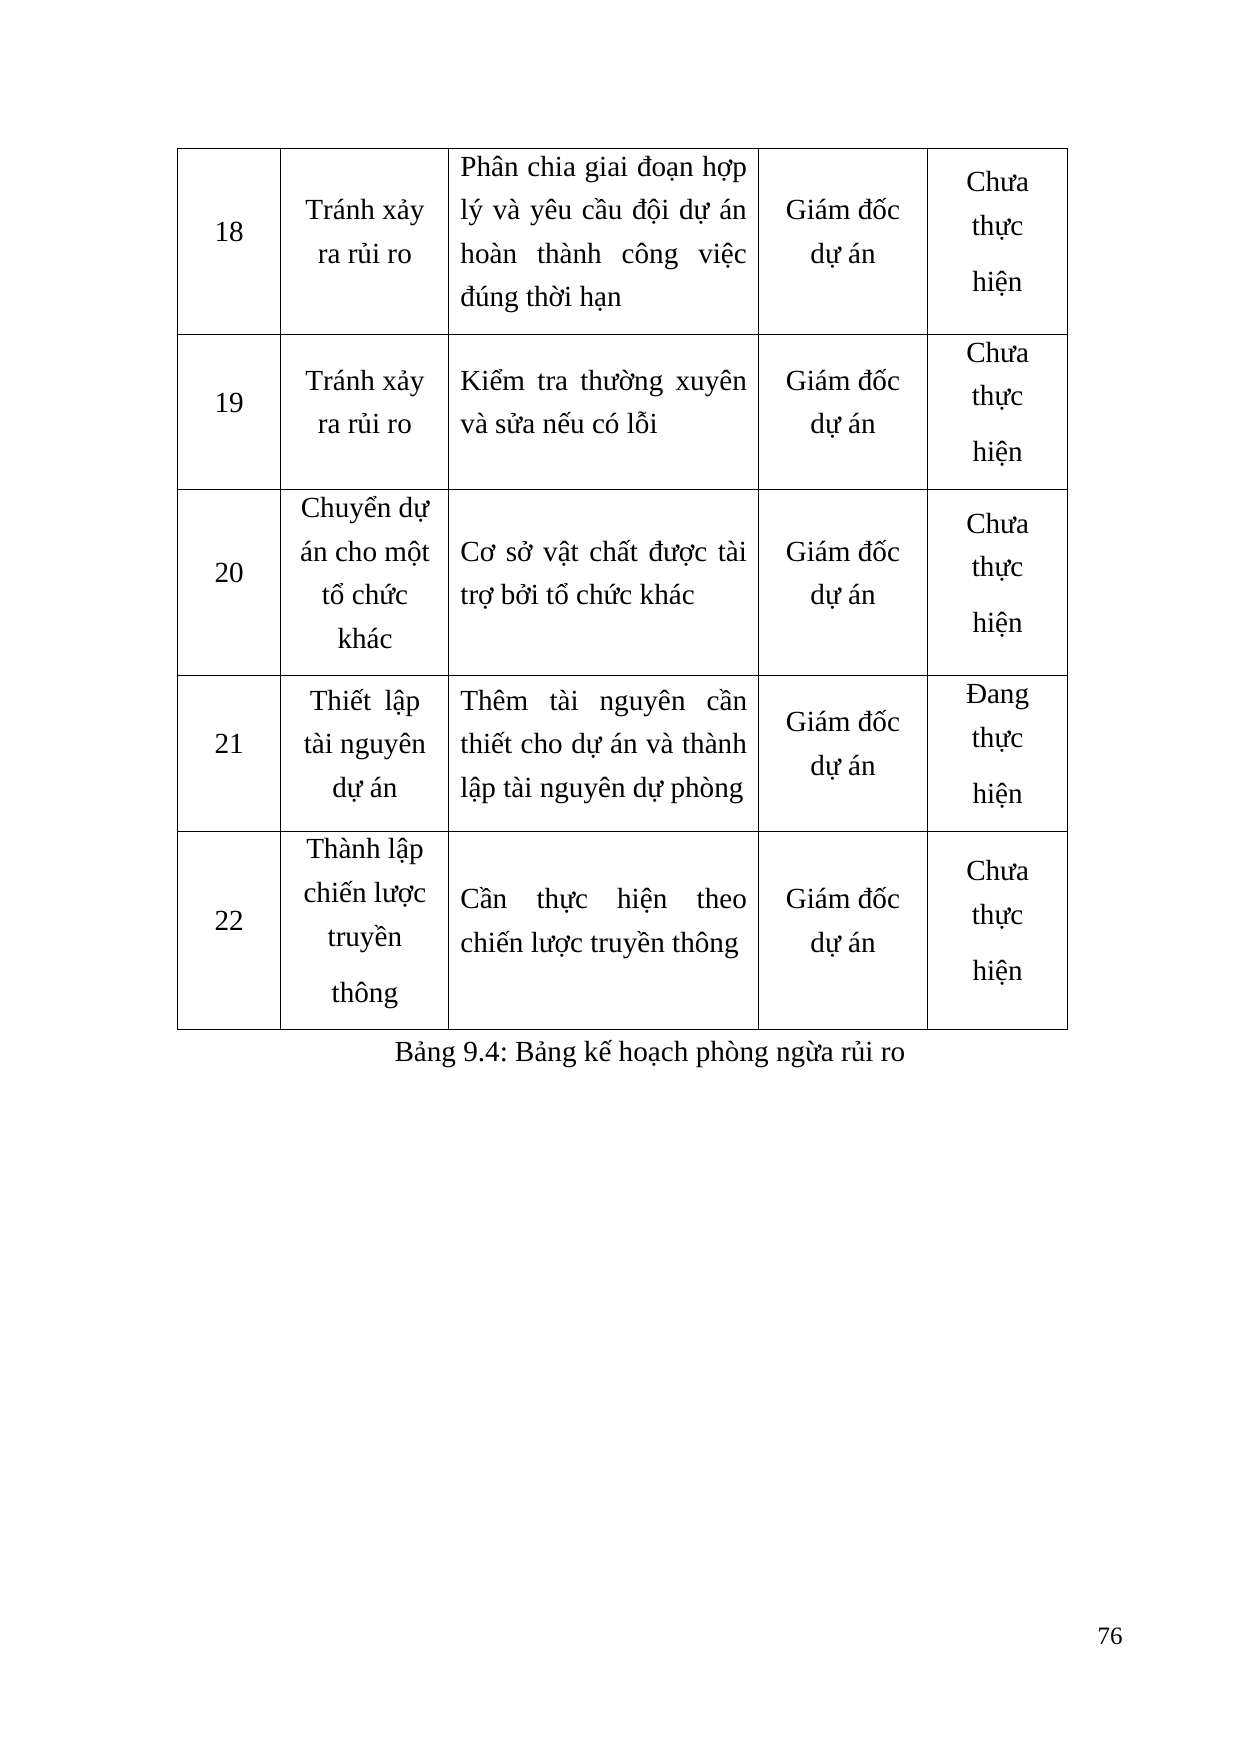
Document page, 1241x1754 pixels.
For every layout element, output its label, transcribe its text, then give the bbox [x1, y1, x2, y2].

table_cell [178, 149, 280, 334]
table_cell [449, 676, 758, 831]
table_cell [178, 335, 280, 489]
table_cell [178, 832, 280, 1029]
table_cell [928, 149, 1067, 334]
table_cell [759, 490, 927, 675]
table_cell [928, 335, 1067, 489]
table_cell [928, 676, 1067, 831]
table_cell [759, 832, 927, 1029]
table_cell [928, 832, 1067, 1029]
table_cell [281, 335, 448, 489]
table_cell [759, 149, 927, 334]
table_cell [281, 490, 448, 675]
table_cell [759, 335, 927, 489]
subtitle Bảng 9.4: Bảng kế hoạch phòng ngừa rủi ro [177, 1034, 1122, 1068]
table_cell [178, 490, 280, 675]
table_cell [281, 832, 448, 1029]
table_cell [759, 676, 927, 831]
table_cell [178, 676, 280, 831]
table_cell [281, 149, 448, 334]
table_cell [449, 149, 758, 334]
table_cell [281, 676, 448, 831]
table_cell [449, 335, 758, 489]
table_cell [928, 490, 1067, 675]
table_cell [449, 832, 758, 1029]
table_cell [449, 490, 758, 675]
